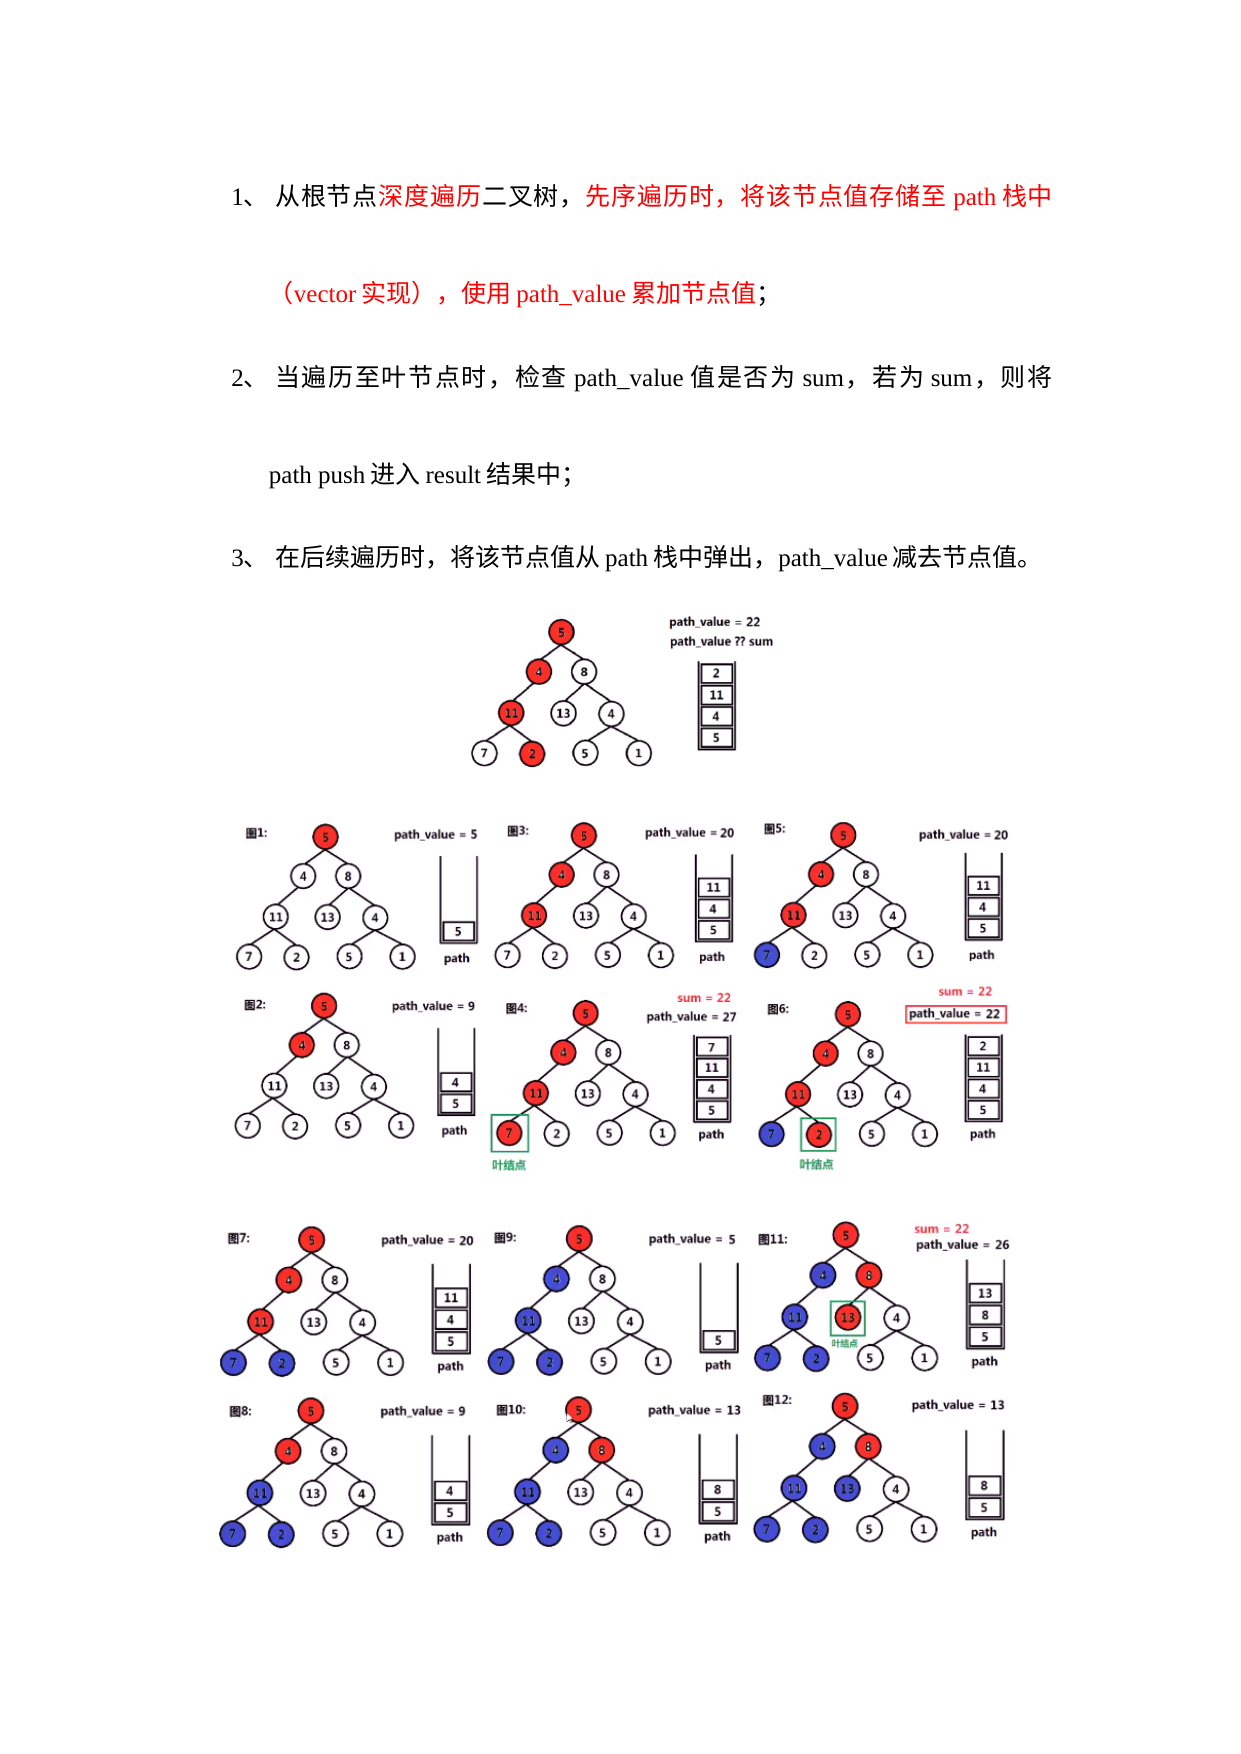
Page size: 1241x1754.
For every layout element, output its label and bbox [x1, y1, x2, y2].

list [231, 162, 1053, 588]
picture [464, 606, 777, 770]
picture [218, 1220, 1023, 1562]
picture [227, 815, 1013, 1189]
